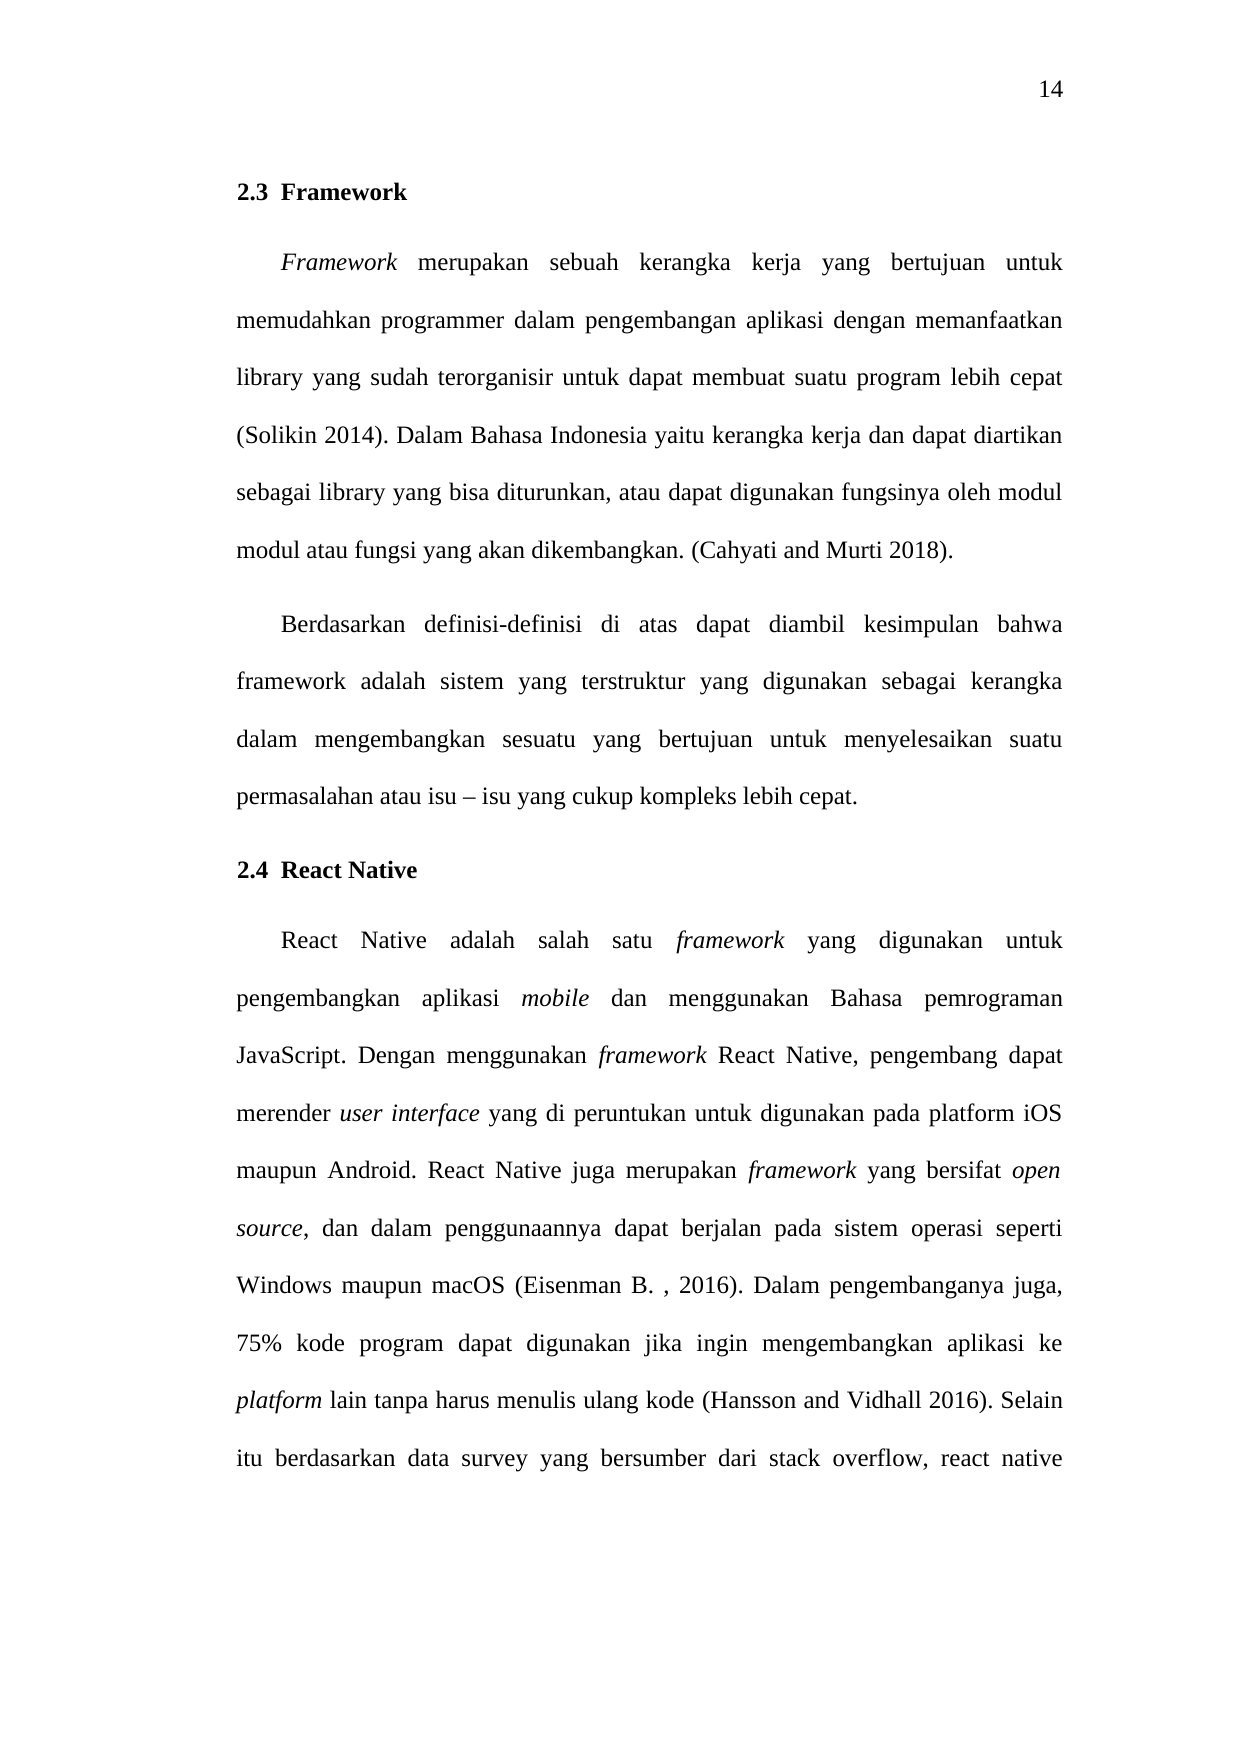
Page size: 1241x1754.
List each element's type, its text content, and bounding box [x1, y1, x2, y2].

subtitle 2.4 React Native [237, 856, 1063, 884]
text Berdasarkan definisi-definisi di atas dapat diambil kesimpulan bahwa framework adalah sistem yang terstruktur yang digunakan sebagai kerangka dalam mengembangkan sesuatu yang bertujuan untuk menyelesaikan suatu permasalahan atau isu – isu yang cukup kompleks lebih cepat. [236, 609, 1063, 810]
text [236, 926, 1063, 1472]
text Framework merupakan sebuah kerangka kerja yang bertujuan untuk memudahkan programmer dalam pengembangan aplikasi dengan memanfaatkan library yang sudah terorganisir untuk dapat membuat suatu program lebih cepat (Solikin 2014). Dalam Bahasa Indonesia yaitu kerangka kerja dan dapat diartikan sebagai library yang bisa diturunkan, atau dapat digunakan fungsinya oleh modul modul atau fungsi yang akan dikembangkan. (Cahyati and Murti 2018). [236, 247, 1063, 563]
subtitle 2.3 Framework [237, 177, 1063, 206]
